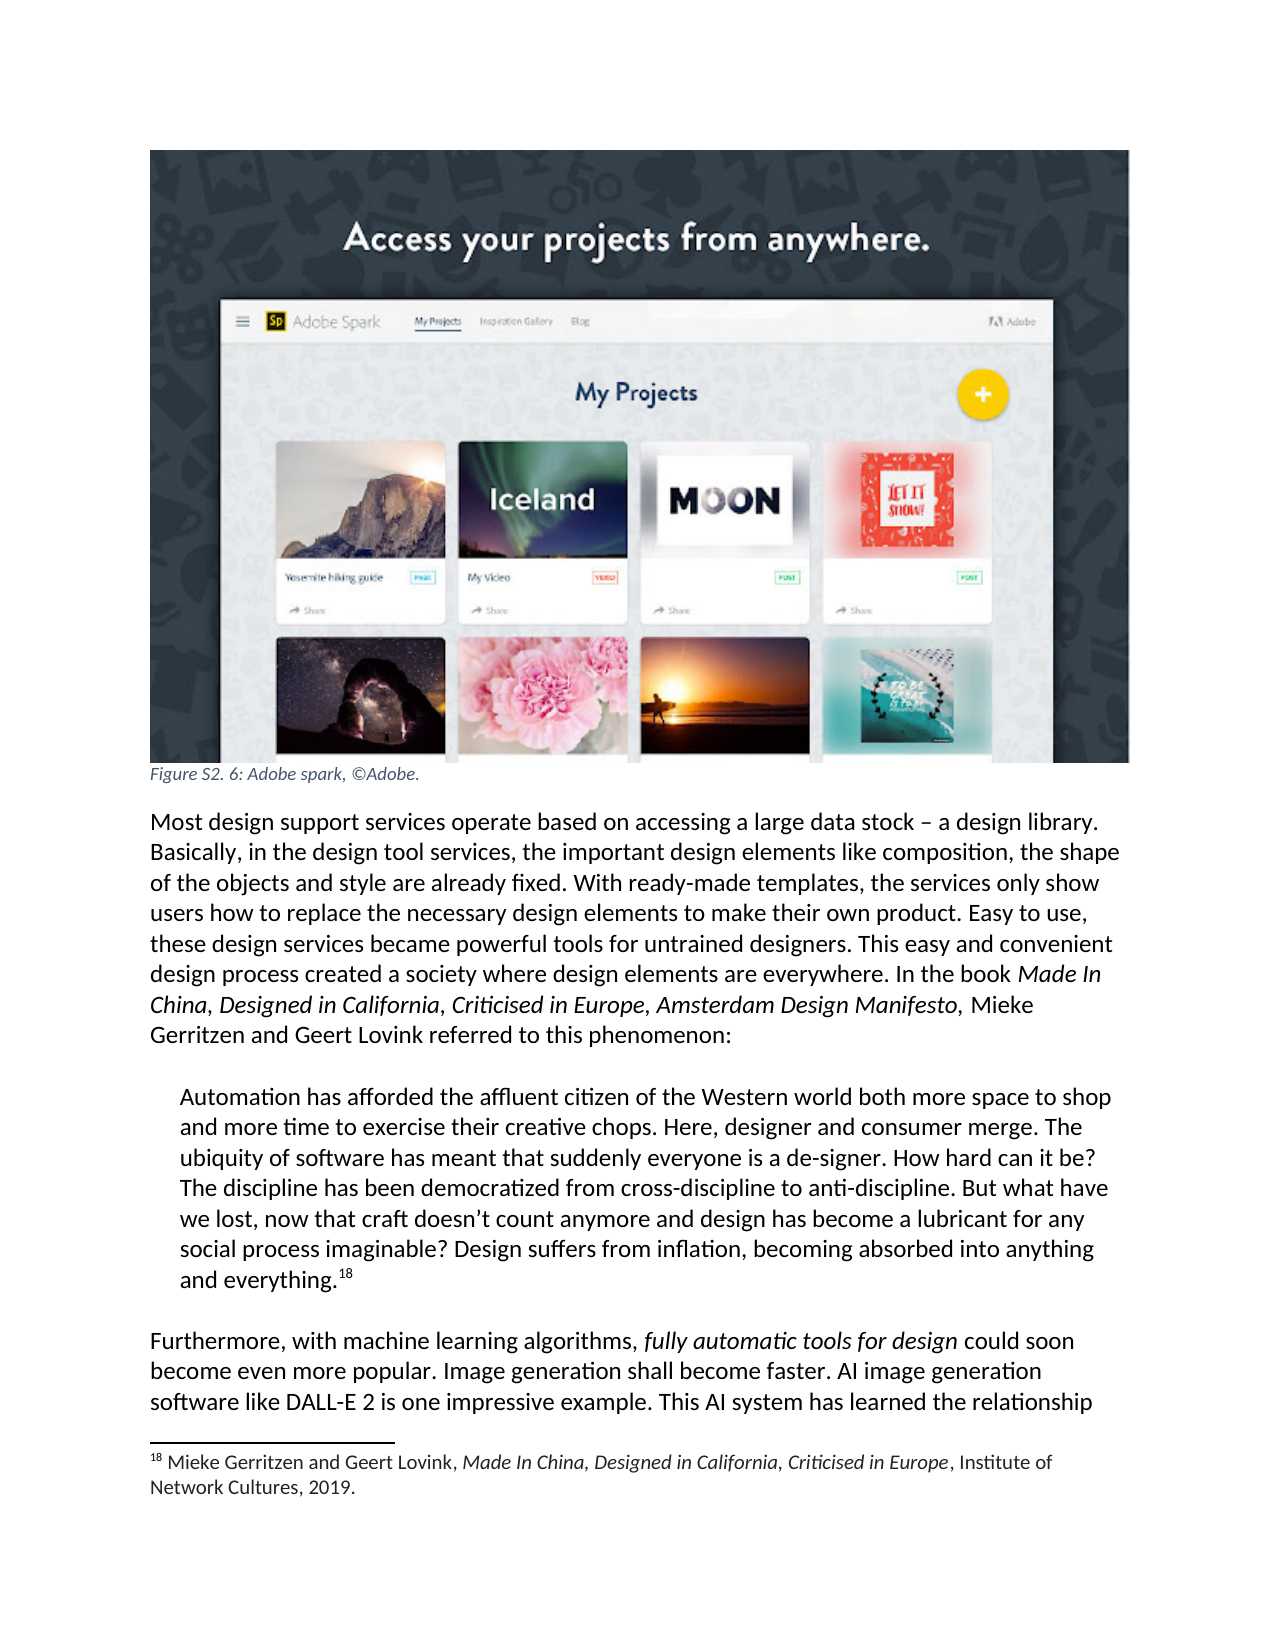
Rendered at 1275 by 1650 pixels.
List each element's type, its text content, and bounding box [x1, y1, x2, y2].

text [150, 1325, 1125, 1416]
text Figure S2. 6: Adobe spark, ©Adobe. [150, 763, 1125, 785]
text Automation has afforded the affluent citizen of the Western world both more space to shop and more time to exercise their creative chops. Here, designer and consumer merge. The ubiquity of software has meant that suddenly everyone is a de-signer. How hard can it be? The discipline has been democratized from cross-discipline to anti-discipline. But what have we lost, now that craft doesn’t count anymore and design has become a lubricant for any social process imaginable? Design suffers from inflation, becoming absorbed into anything and everything. [179, 1081, 1125, 1294]
text Most design support services operate based on accessing a large data stock – a design library. Basically, in the design tool services, the important design elements like composition, the shape of the objects and style are already fixed. With ready-made templates, the services only show users how to replace the necessary design elements to make their own product. Easy to use, these design services became powerful tools for untrained designers. This easy and convenient design process created a society where design elements are everywhere. In the book Made In China, Designed in California, Criticised in Europe, Amsterdam Design Manifesto, Mieke Gerritzen and Geert Lovink referred to this phenomenon: [150, 806, 1125, 1050]
picture [150, 150, 1130, 763]
